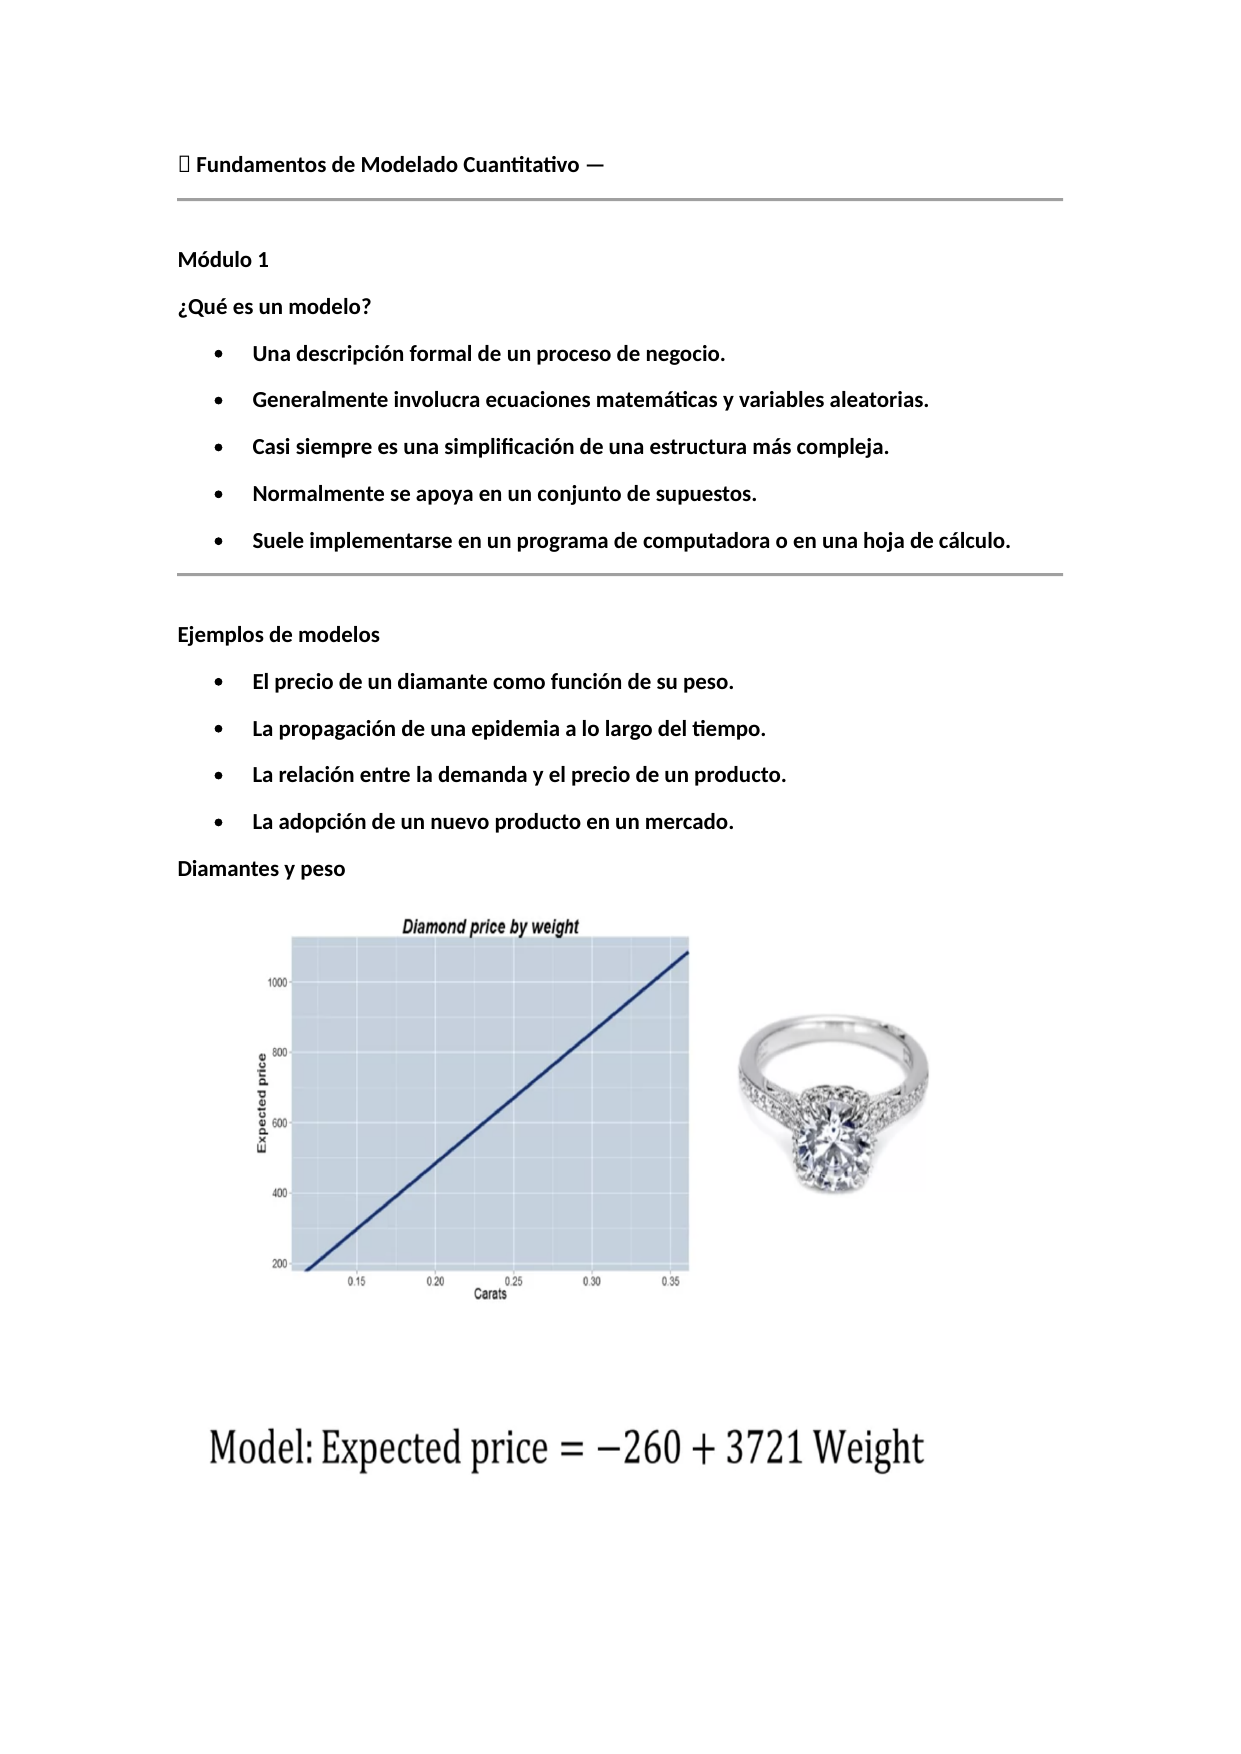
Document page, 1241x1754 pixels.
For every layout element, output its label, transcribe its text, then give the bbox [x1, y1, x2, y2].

picture [177, 884, 978, 1485]
list Normalmente se apoya en un conjunto de supuestos. [215, 479, 1063, 507]
list Suele implementarse en un programa de computadora o en una hoja de cálculo. [215, 526, 1063, 554]
text ¿Qué es un modelo? [177, 292, 1063, 320]
text Ejemplos de modelos [177, 620, 1063, 648]
list Casi siempre es una simplificación de una estructura más compleja. [215, 432, 1063, 460]
list La propagación de una epidemia a lo largo del tiempo. [215, 714, 1063, 742]
list El precio de un diamante como función de su peso. [215, 667, 1063, 695]
text 📘 Fundamentos de Modelado Cuantitativo — [177, 148, 1063, 179]
text Módulo 1 [177, 245, 1063, 273]
list La relación entre la demanda y el precio de un producto. [215, 761, 1063, 788]
list Generalmente involucra ecuaciones matemáticas y variables aleatorias. [215, 386, 1063, 413]
list Una descripción formal de un proceso de negocio. [215, 339, 1063, 367]
list La adopción de un nuevo producto en un mercado. [215, 807, 1063, 835]
